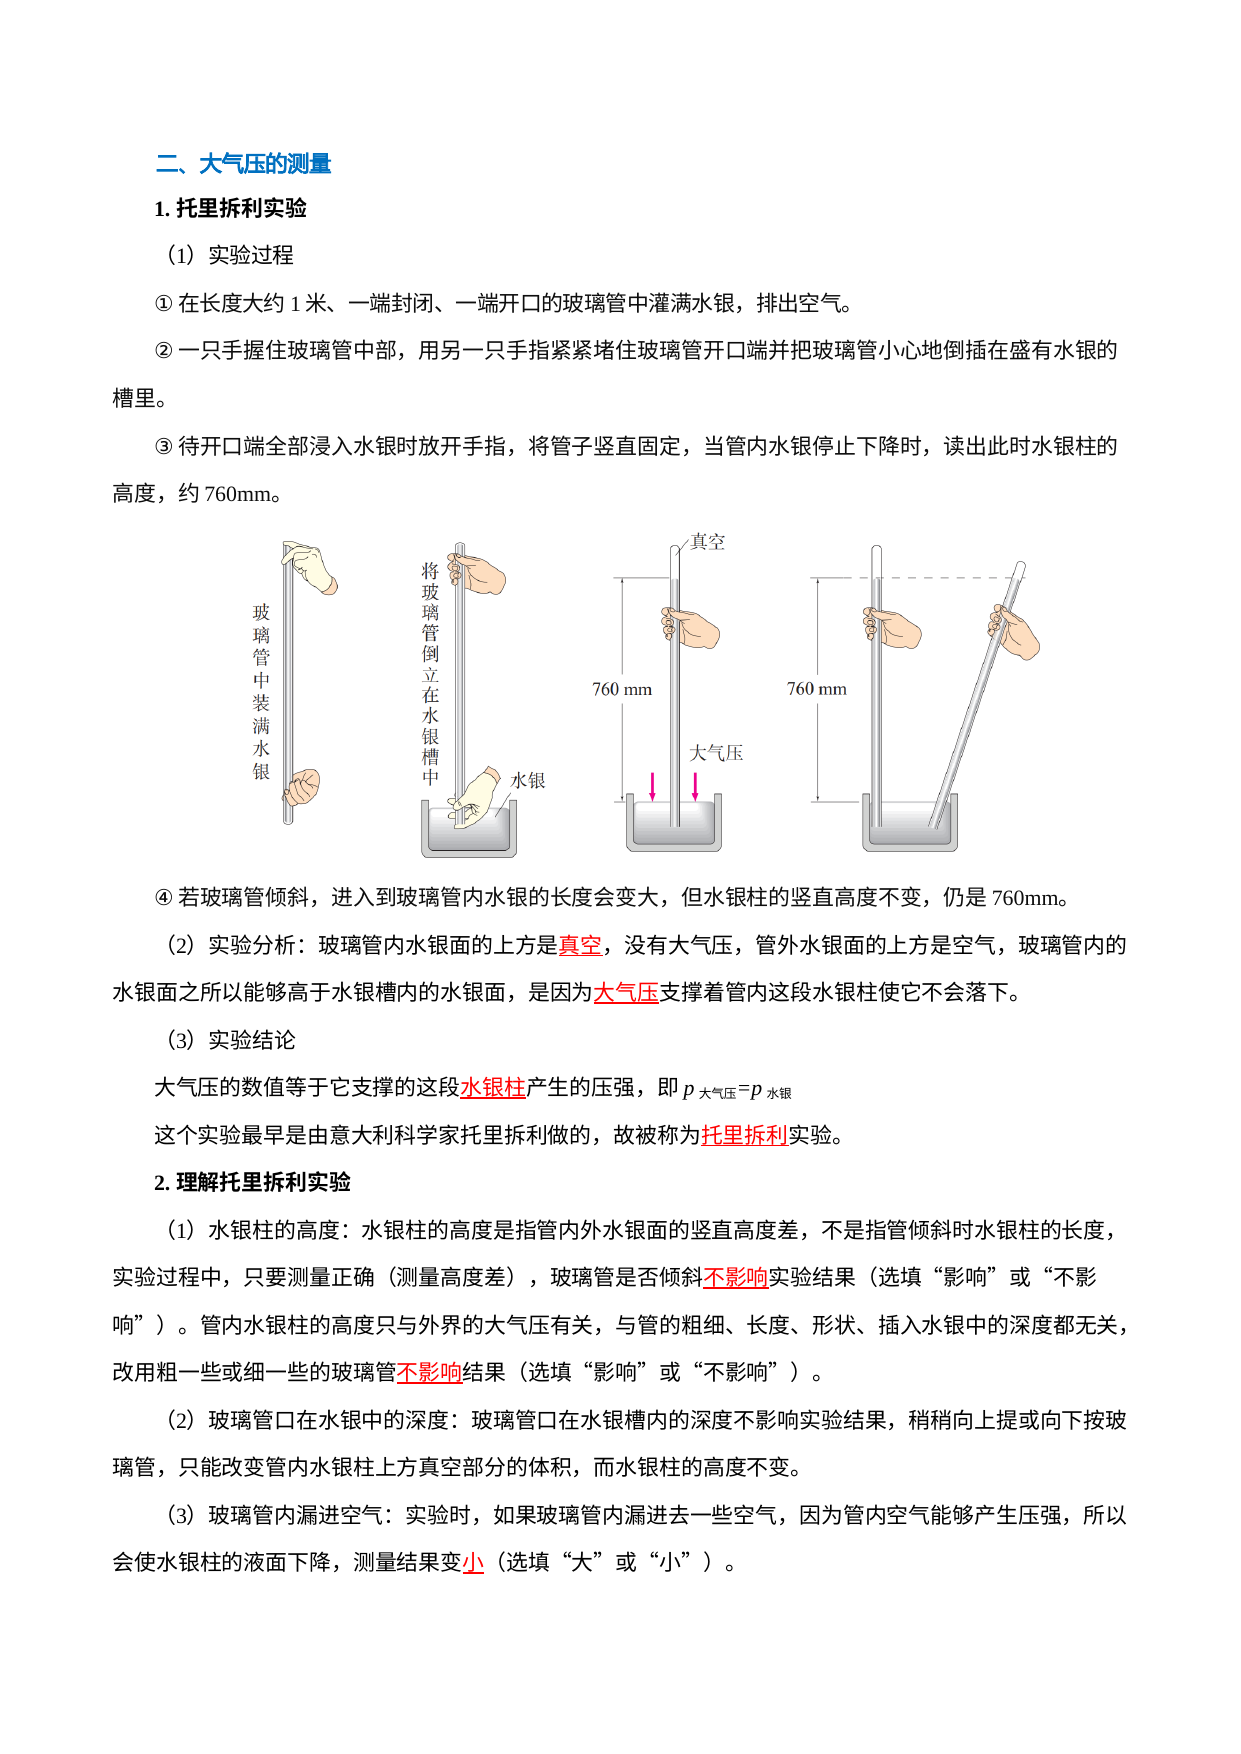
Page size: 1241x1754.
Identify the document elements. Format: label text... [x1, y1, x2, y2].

picture [241, 523, 1043, 868]
text 二、大气压的测量 [112, 148, 1128, 177]
text （2）玻璃管口在水银中的深度：玻璃管口在水银槽内的深度不影响实验结果，稍稍向上提或向下按玻璃管，只能改变管内水银柱上方真空部分的体积，而水银柱的高度不变。 [112, 1403, 1128, 1482]
text （1）实验过程 [112, 238, 1128, 270]
text 1. 托里拆利实验 [112, 191, 1128, 223]
text ④若玻璃管倾斜，进入到玻璃管内水银的长度会变大，但水银柱的竖直高度不变，仍是760mm。 [112, 880, 1128, 912]
text （2）实验分析：玻璃管内水银面的上方是真空，没有大气压，管外水银面的上方是空气，玻璃管内的水银面之所以能够高于水银槽内的水银面，是因为大气压支撑着管内这段水银柱使它不会落下。 [112, 928, 1128, 1007]
text 大气压的数值等于它支撑的这段水银柱产生的压强，即p大气压=p水银 [112, 1070, 1128, 1102]
text （3）玻璃管内漏进空气：实验时，如果玻璃管内漏进去一些空气，因为管内空气能够产生压强，所以会使水银柱的液面下降，测量结果变小（选填“大”或“小”）。 [112, 1498, 1128, 1577]
text （1）水银柱的高度：水银柱的高度是指管内外水银面的竖直高度差，不是指管倾斜时水银柱的长度，实验过程中，只要测量正确（测量高度差），玻璃管是否倾斜不影响实验结果（选填“影响”或“不影响”）。管内水银柱的高度只与外界的大气压有关，与管的粗细、长度、形状、插入水银中的深度都无关，改用粗一些或细一些的玻璃管不影响结果（选填“影响”或“不影响”）。 [112, 1213, 1128, 1387]
text （3）实验结论 [112, 1023, 1128, 1054]
text 2. 理解托里拆利实验 [112, 1165, 1128, 1197]
text 这个实验最早是由意大利科学家托里拆利做的，故被称为托里拆利实验。 [112, 1118, 1128, 1149]
text ①在长度大约1米、一端封闭、一端开口的玻璃管中灌满水银，排出空气。 [112, 286, 1128, 318]
text ②一只手握住玻璃管中部，用另一只手指紧紧堵住玻璃管开口端并把玻璃管小心地倒插在盛有水银的槽里。 [112, 333, 1128, 413]
text ③待开口端全部浸入水银时放开手指，将管子竖直固定，当管内水银停止下降时，读出此时水银柱的高度，约760mm。 [112, 429, 1128, 508]
